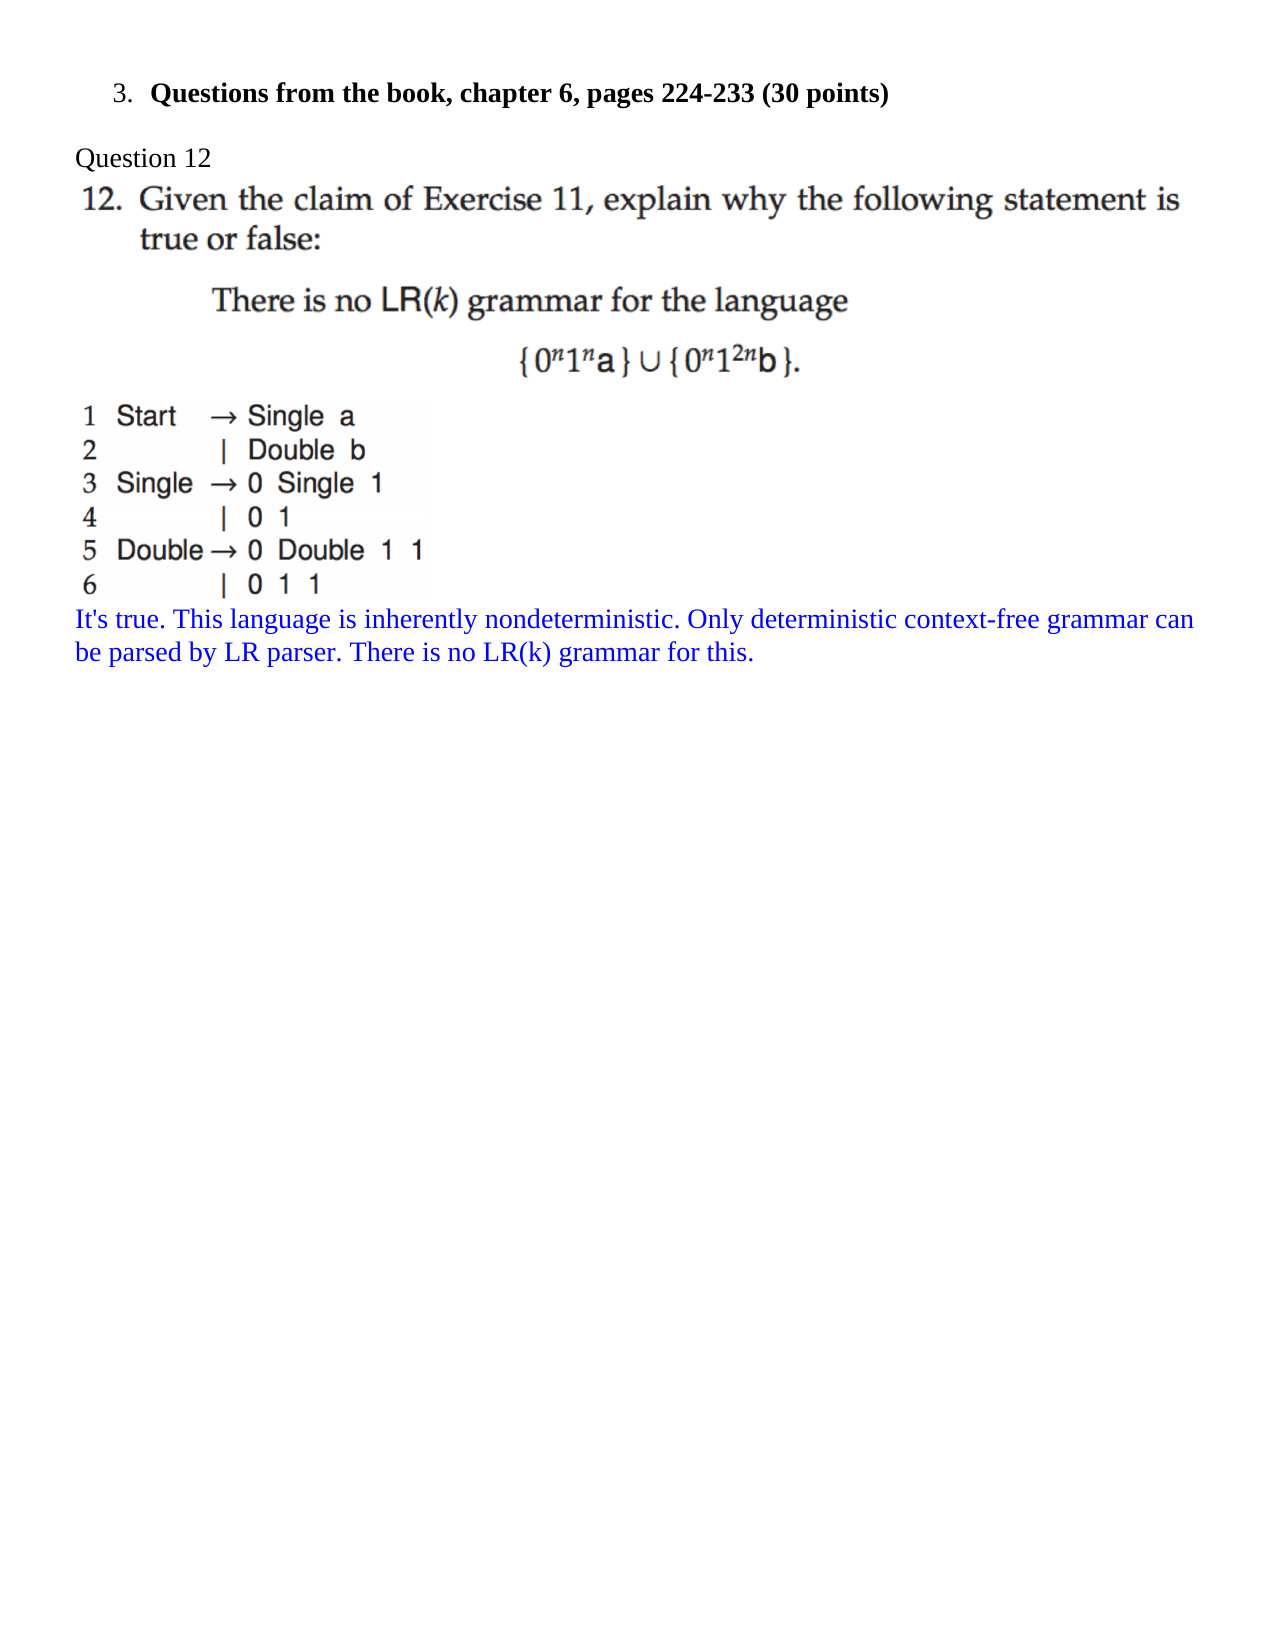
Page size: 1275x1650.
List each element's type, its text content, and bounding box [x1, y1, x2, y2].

list Questions from the book, chapter 6, pages 224-233 (30 points) [112, 76, 1200, 108]
text Question 12 [75, 141, 1200, 173]
text It's true. This language is inherently nondeterministic. Only deterministic context-free grammar can be parsed by LR parser. There is no LR(k) grammar for this. [75, 602, 1200, 667]
picture [75, 173, 1200, 603]
